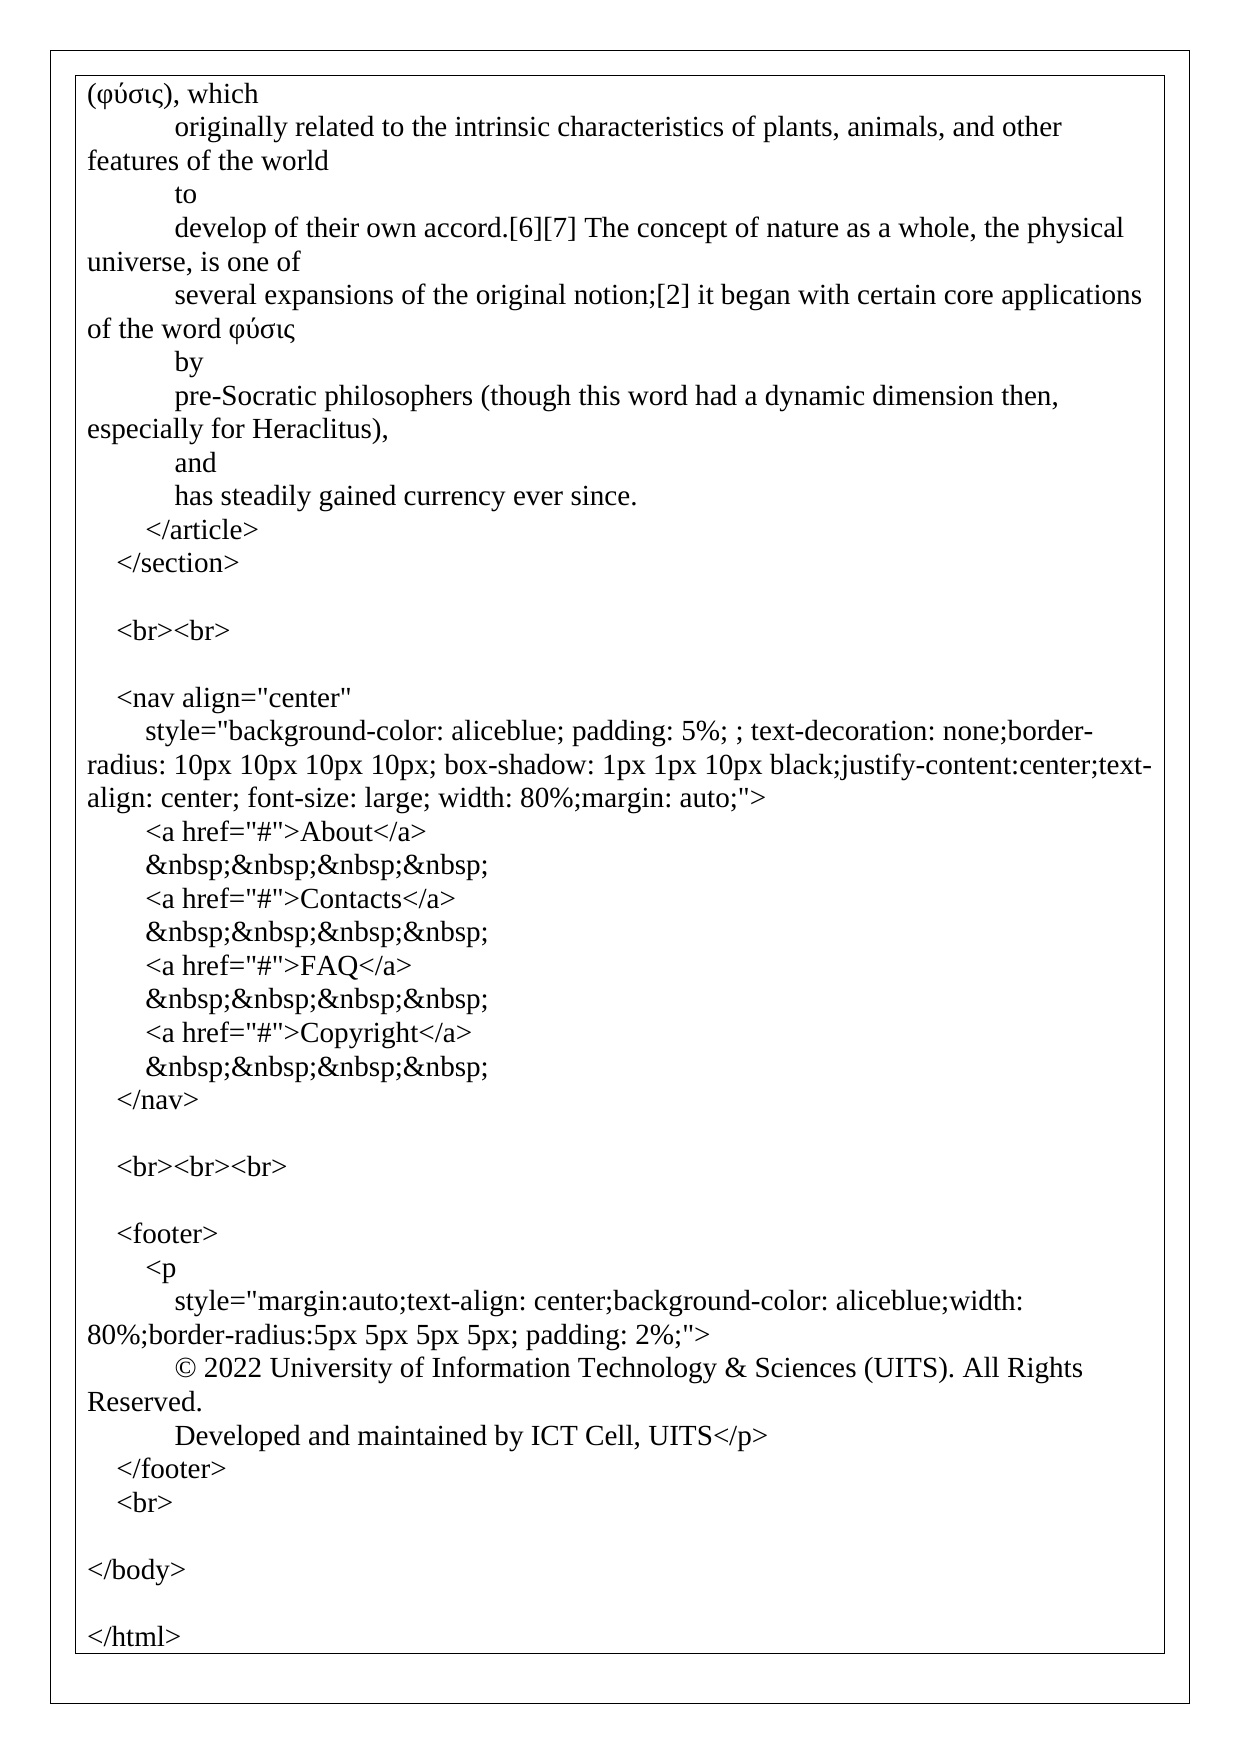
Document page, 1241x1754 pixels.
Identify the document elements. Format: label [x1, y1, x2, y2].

table_header [76, 76, 1164, 1652]
